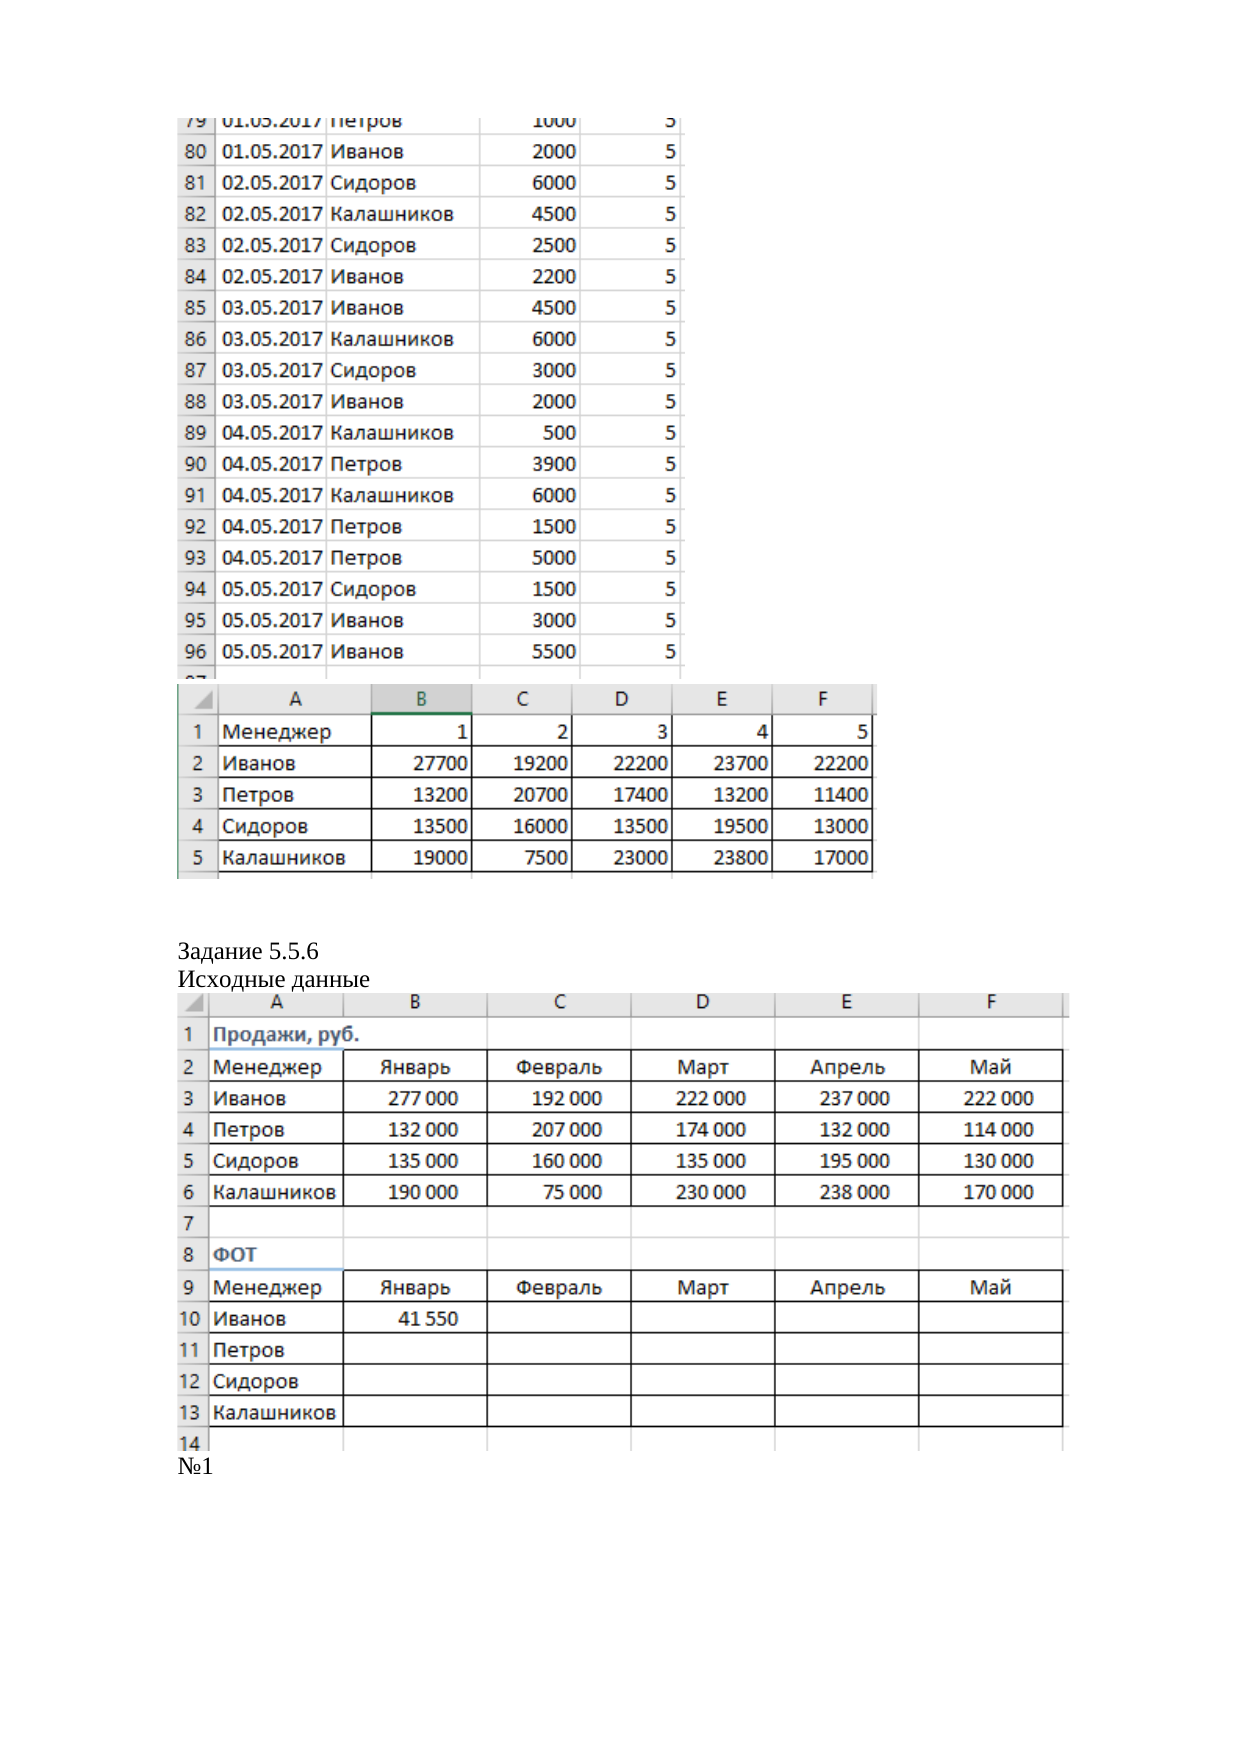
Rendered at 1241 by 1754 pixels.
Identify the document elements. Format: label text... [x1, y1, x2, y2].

text №1 [177, 1451, 1152, 1480]
picture [177, 684, 878, 879]
picture [177, 118, 685, 679]
text Задание 5.5.6 [177, 936, 1152, 964]
picture [177, 993, 1070, 1451]
text Исходные данные [177, 964, 1152, 993]
